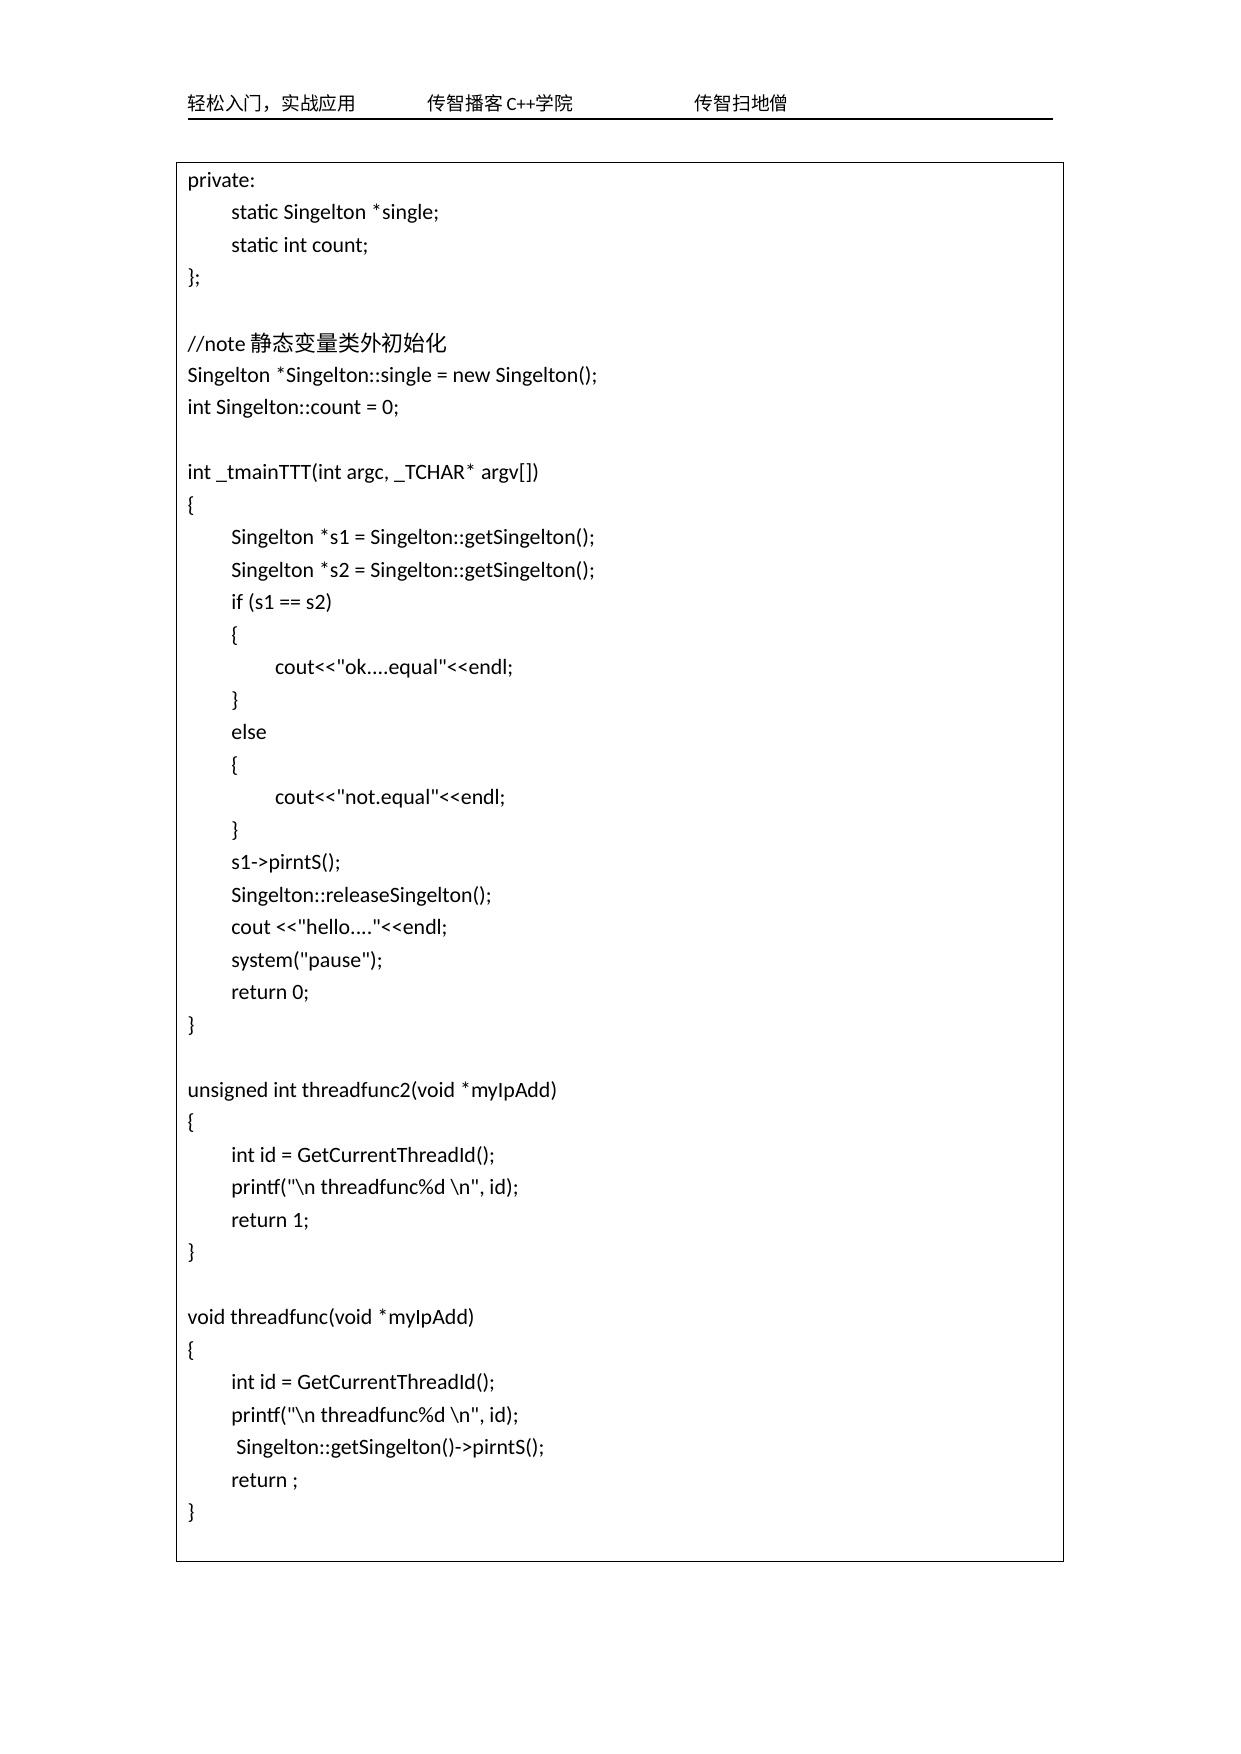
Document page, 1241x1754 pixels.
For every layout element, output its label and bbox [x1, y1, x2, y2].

table_header [177, 163, 1063, 1561]
